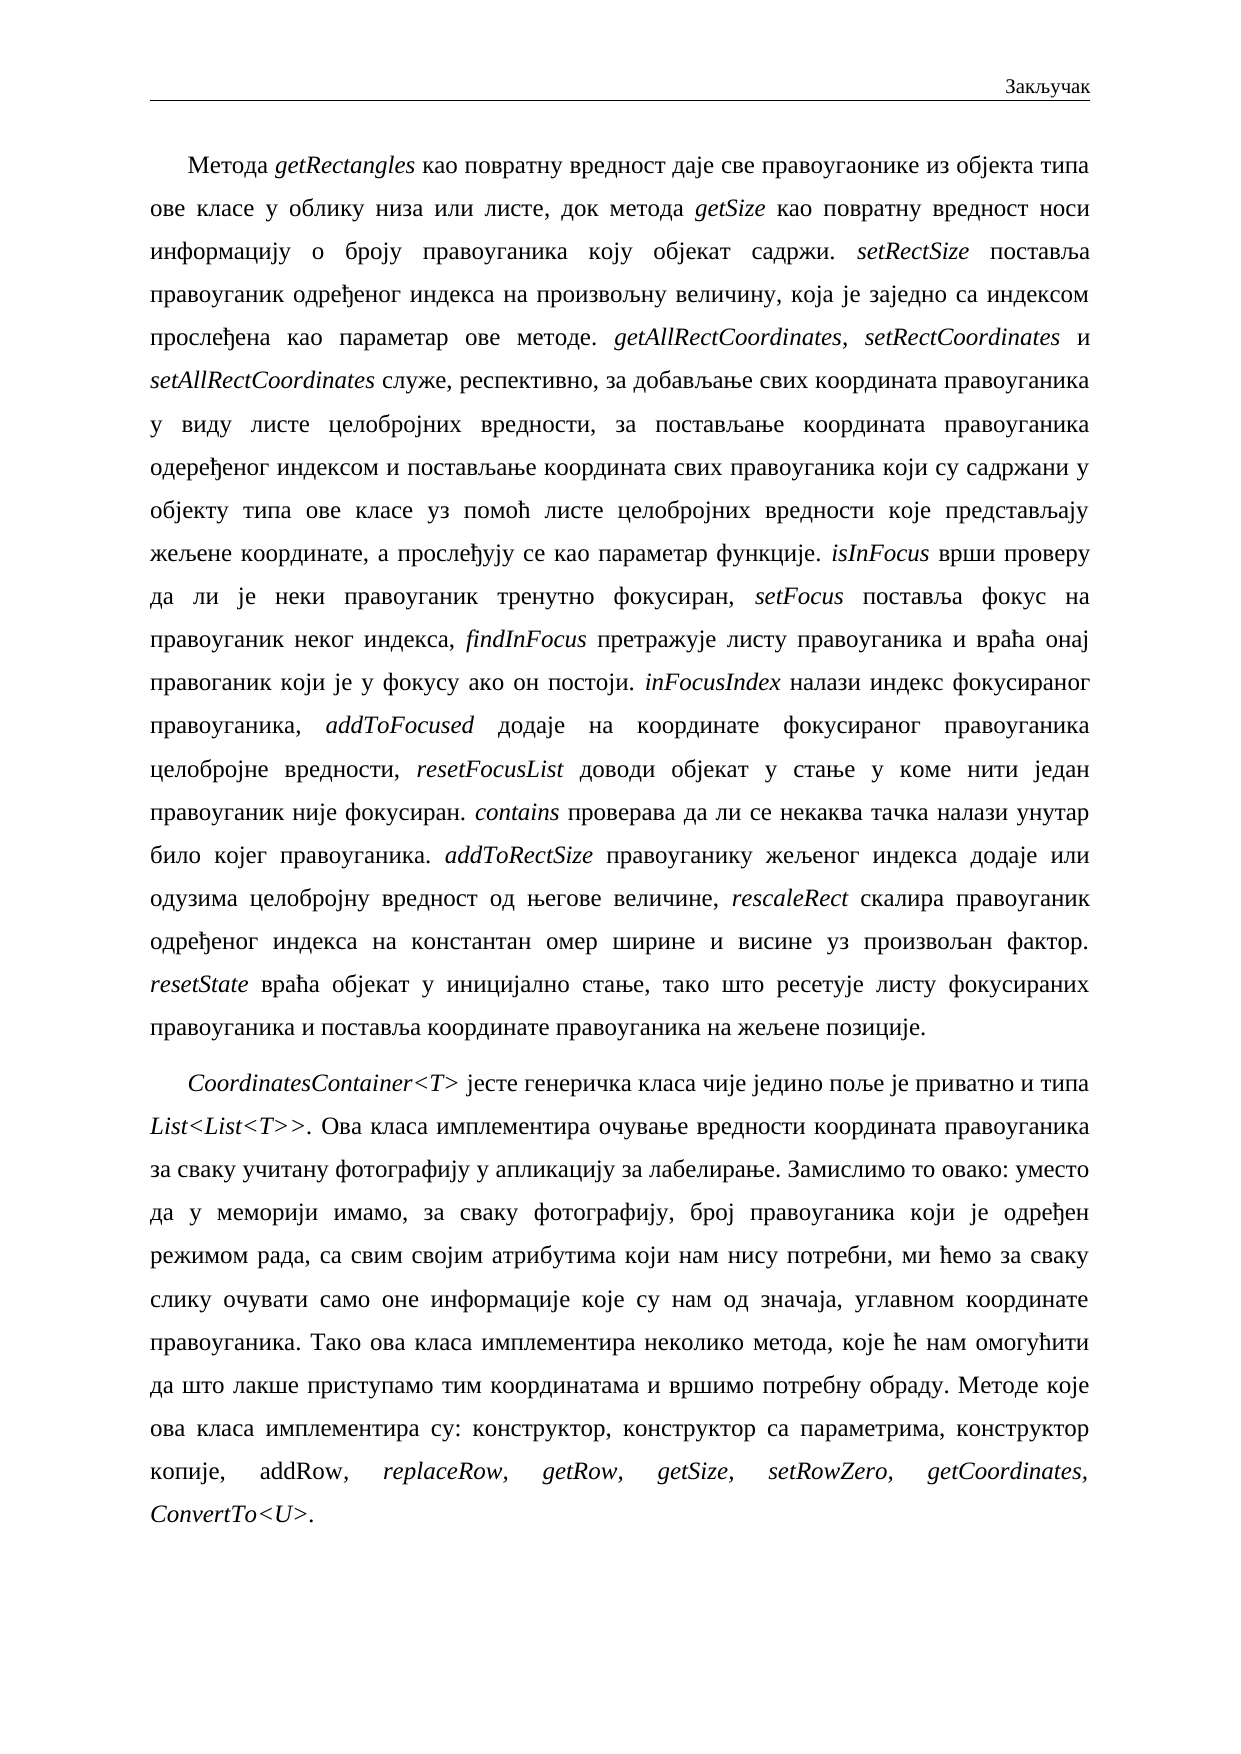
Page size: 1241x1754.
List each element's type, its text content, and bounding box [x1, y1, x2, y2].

text CoordinatesContainer<T> јесте генеричка класа чије једино поље је приватно и типа List<List<T>>. Ова класа имплементира очување вредности координата правоуганика за сваку учитану фотографију у апликацију за лабелирање. Замислимо то овако: уместо да у меморији имамо, за сваку фотографију, број правоуганика који је одређен режимом рада, са свим својим атрибутима који нам нису потребни, ми ћемо за сваку слику очувати само оне информације које су нам од значаја, углавном координате правоуганика. Тако ова класа имплементира неколико метода, које ће нам омогућити да што лакше приступамо тим координатама и вршимо потребну обраду. Методе које ова класа имплементира су: конструктор, конструктор са параметрима, конструктор копије, addRow, replaceRow, getRow, getSize, setRowZero, getCoordinates, ConvertTo<U>. [150, 1068, 1090, 1528]
text Метода getRectangles као повратну вредност даје све правоугаонике из објекта типа ове класе у облику низа или листе, док метода getSize као повратну вредност носи информацију о броју правоуганика коју објекат садржи. setRectSize поставља правоуганик одређеног индекса на произвољну величину, која је заједно са индексом прослеђена као параметар ове методе. getAllRectCoordinates, setRectCoordinates и setAllRectCoordinates служе, респективно, за добављање свих координата правоуганика у виду листе целобројних вредности, за постављање координата правоуганика одеређеног индексом и постављање координата свих правоуганика који су садржани у објекту типа ове класе уз помоћ листе целобројних вредности које представљају жељене координате, а прослеђују се као параметар функције. isInFocus врши проверу да ли је неки правоуганик тренутно фокусиран, setFocus поставља фокус на правоуганик неког индекса, findInFocus претражује листу правоуганика и враћа онај правоганик који је у фокусу ако он постоји. inFocusIndex налази индекс фокусираног правоуганика, addToFocused додаје на координате фокусираног правоуганика целобројне вредности, resetFocusList доводи објекат у стање у коме нити један правоуганик није фокусиран. contains проверава да ли се некаква тачка налази унутар било којег правоуганика. addToRectSize правоуганику жељеног индекса додаје или одузима целобројну вредност од његове величине, rescaleRect скалира правоуганик одређеног индекса на константан омер ширине и висине уз произвољан фактор. resetState враћа објекат у иницијално стање, тако што ресетује листу фокусираних правоуганика и поставља координате правоуганика на жељене позиције. [150, 150, 1090, 1041]
